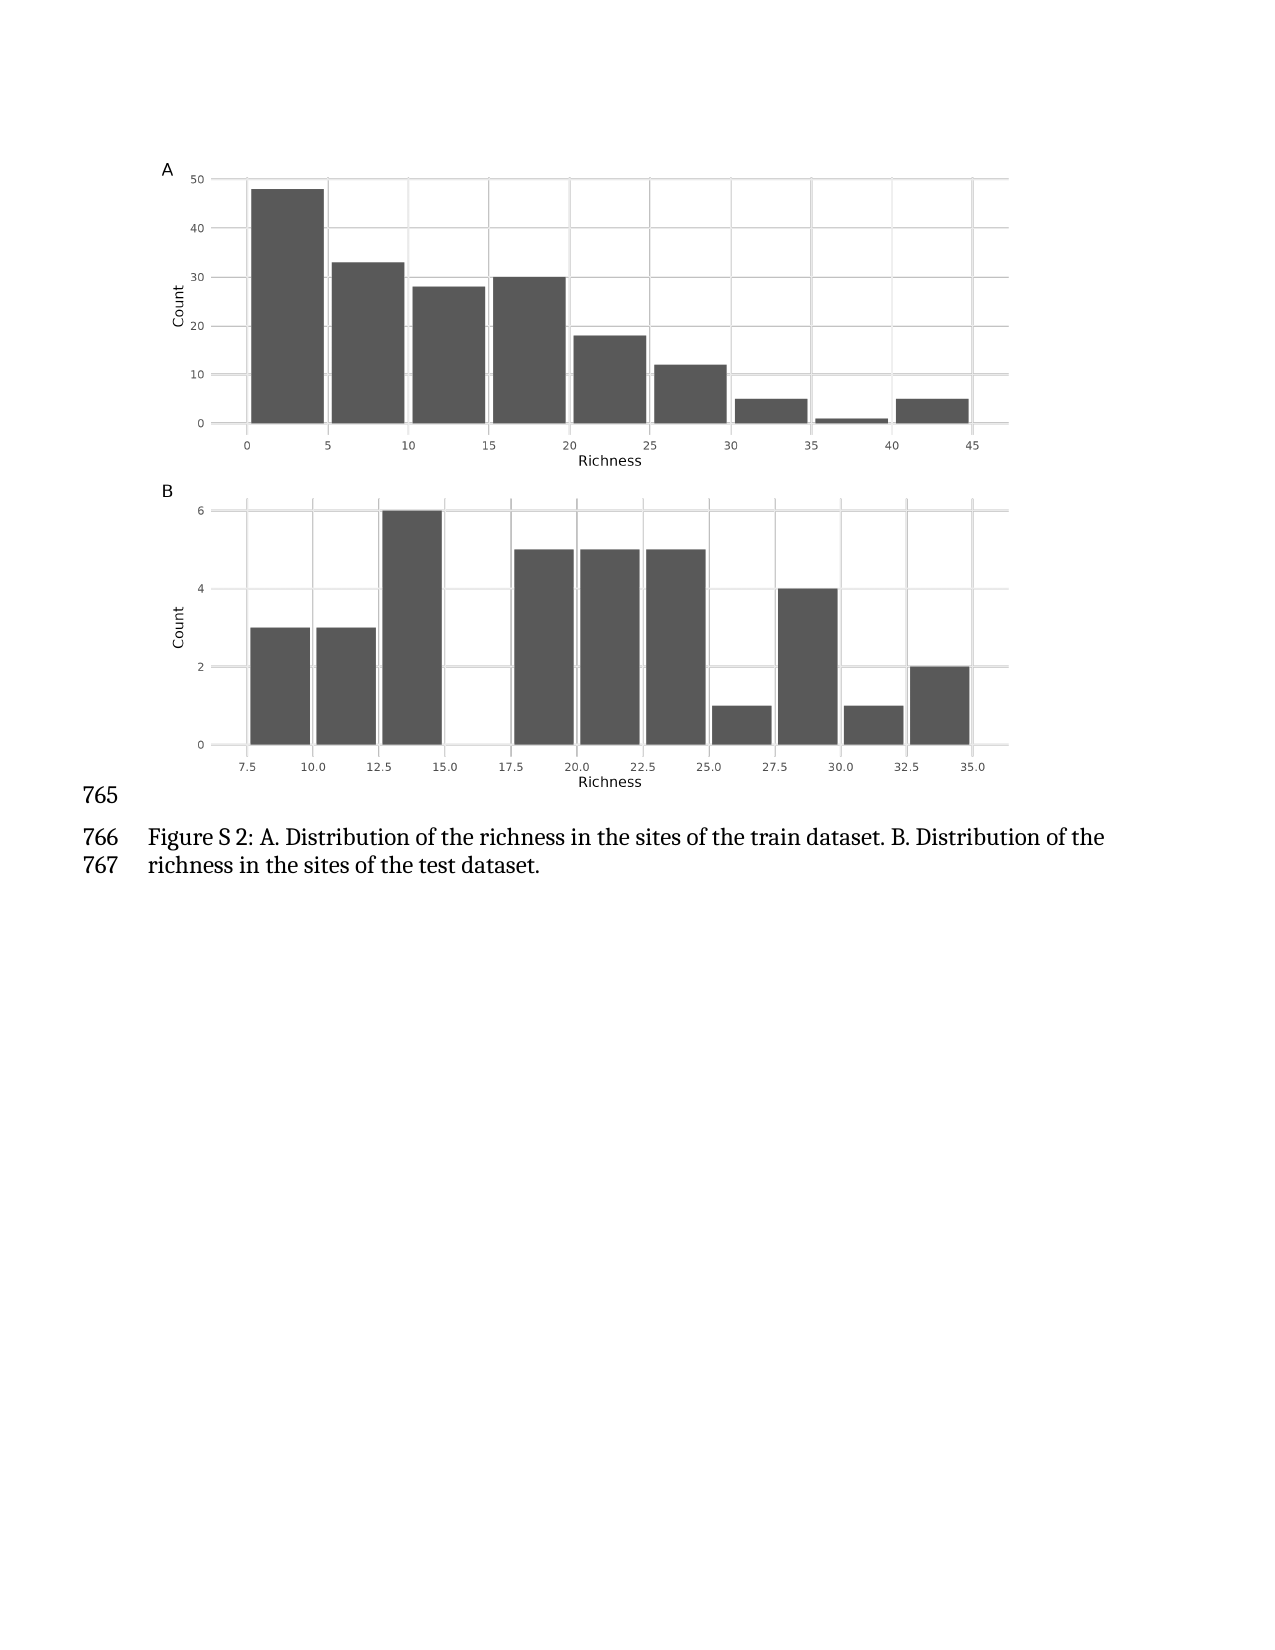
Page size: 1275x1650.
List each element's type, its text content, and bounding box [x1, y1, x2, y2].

picture [147, 147, 1023, 804]
text Figure S 2: A. Distribution of the richness in the sites of the train dataset. B. Distribution of the richness in the sites of the test dataset. [148, 822, 1127, 880]
